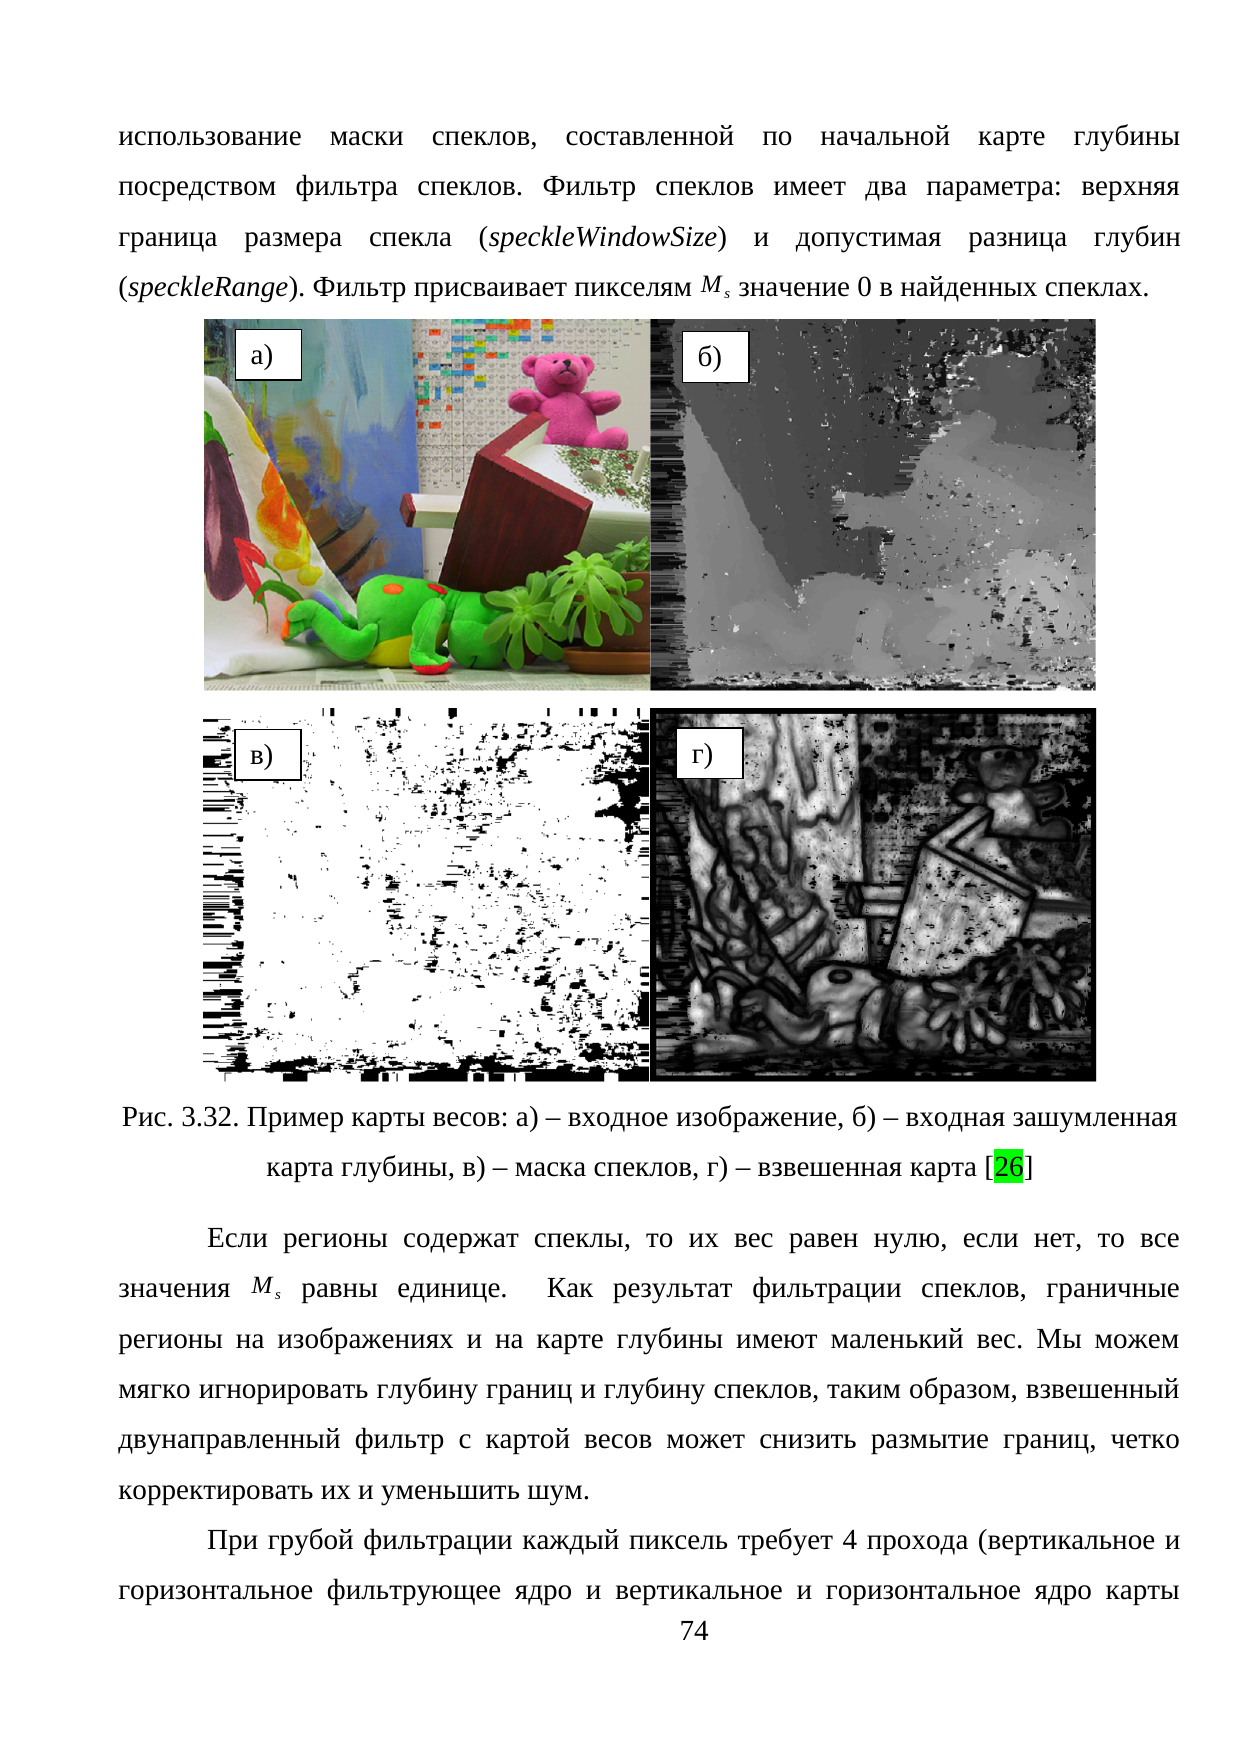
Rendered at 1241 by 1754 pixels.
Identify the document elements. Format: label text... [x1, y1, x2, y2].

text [118, 1522, 1181, 1606]
text Если регионы содержат спеклы, то их вес равен нулю, если нет, то все значения равны единице. Как результат фильтрации спеклов, граничные регионы на изображениях и на карте глубины имеют маленький вес. Мы можем мягко игнорировать глубину границ и глубину спеклов, таким образом, взвешенный двунаправленный фильтр с картой весов может снизить размытие границ, четко корректировать их и уменьшить шум. [118, 1220, 1181, 1505]
picture [203, 319, 1096, 691]
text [118, 118, 1181, 303]
picture [202, 707, 1097, 1082]
